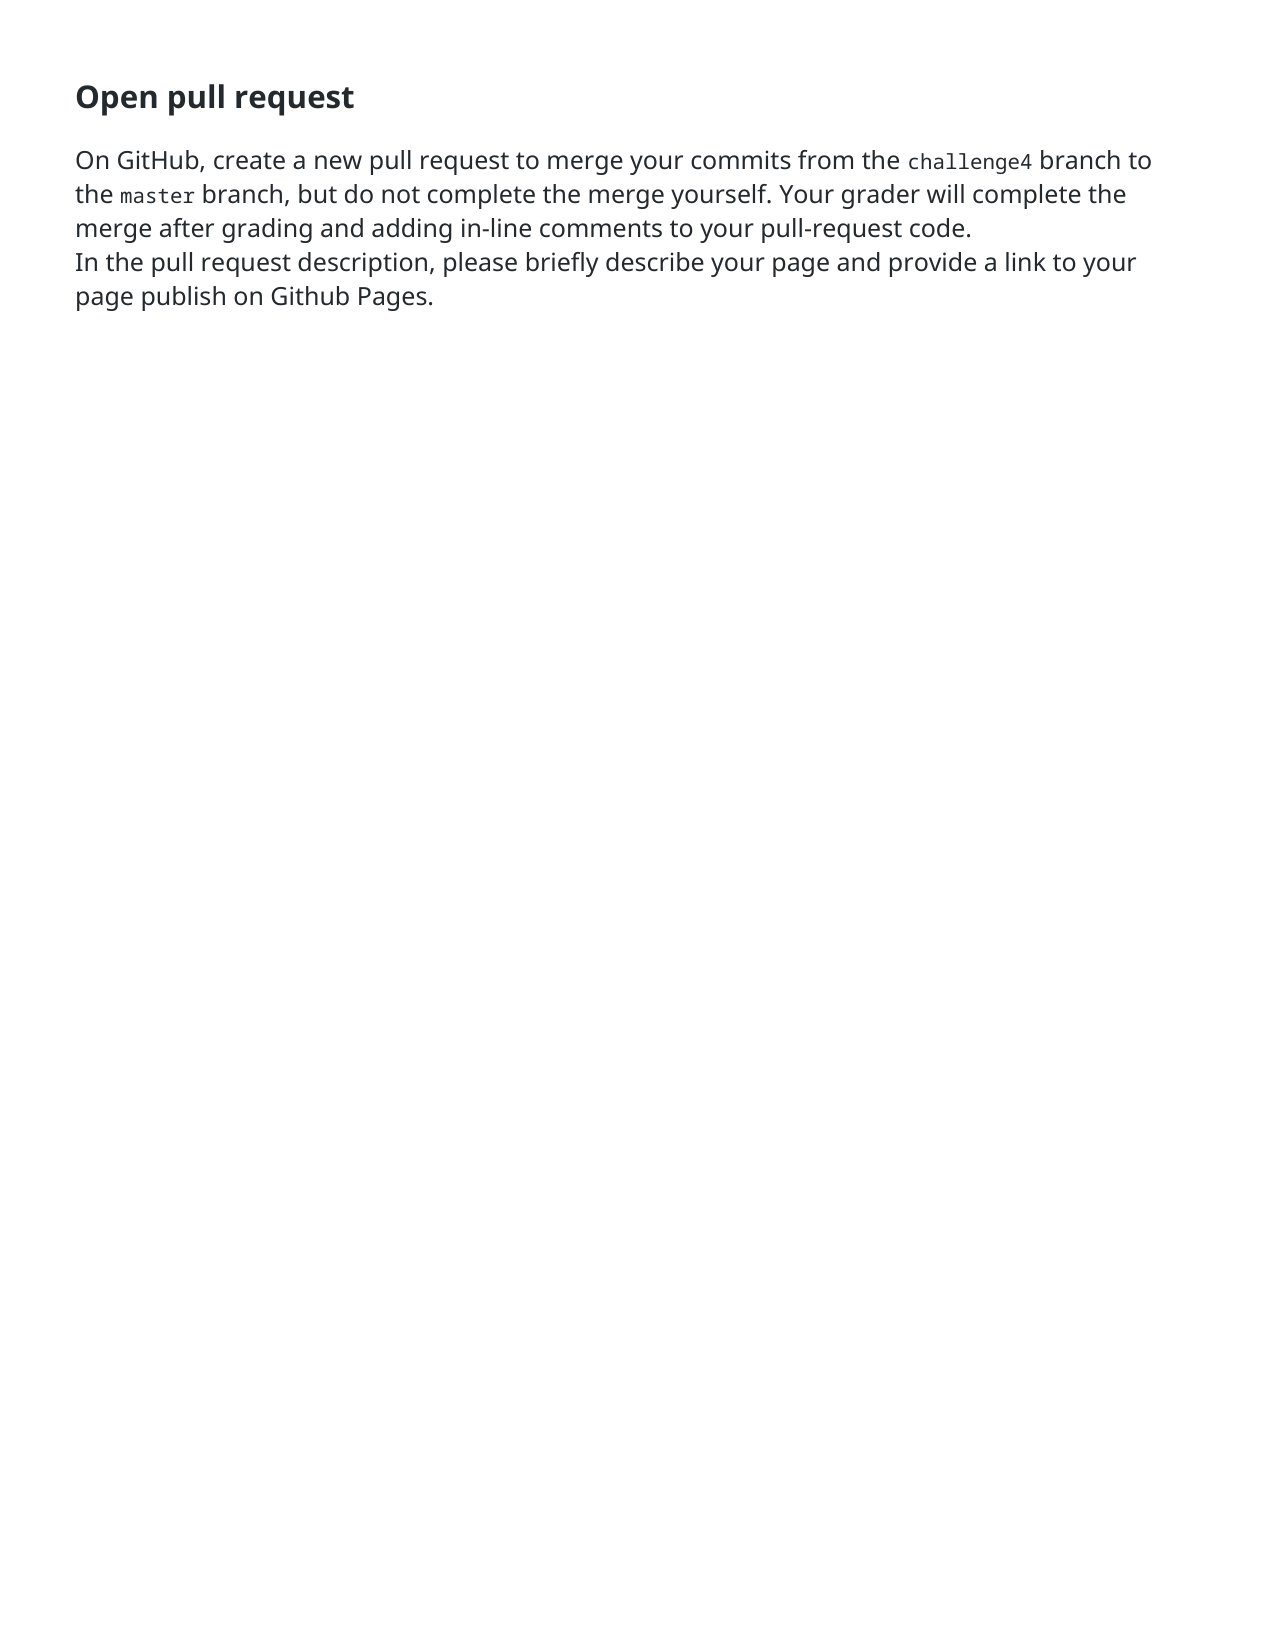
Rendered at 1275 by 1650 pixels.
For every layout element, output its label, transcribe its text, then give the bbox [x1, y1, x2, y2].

text On GitHub, create a new pull request to merge your commits from the challenge4 branch to the master branch, but do not complete the merge yourself. Your grader will complete the merge after grading and adding in-line comments to your pull-request code. [75, 143, 1200, 245]
text Open pull request [75, 75, 1200, 118]
text In the pull request description, please briefly describe your page and provide a link to your page publish on Github Pages. [75, 245, 1200, 313]
